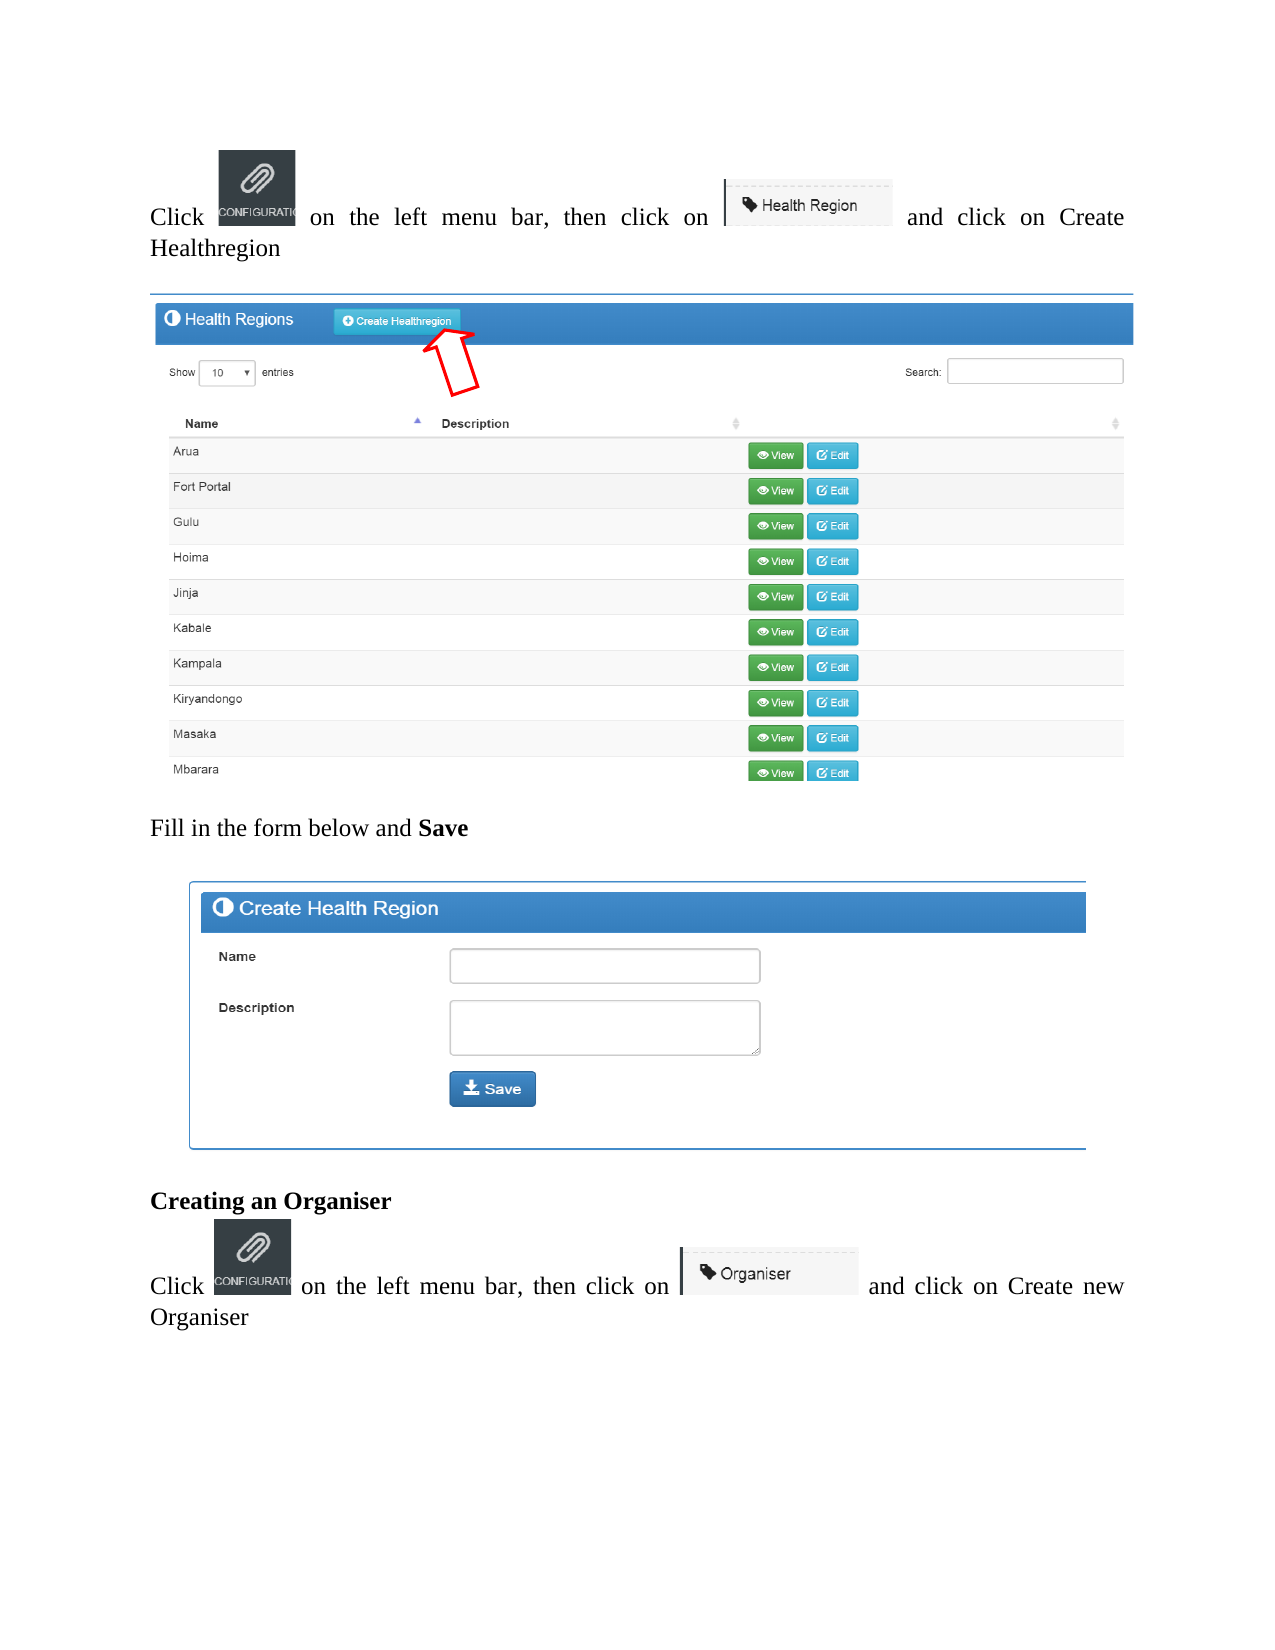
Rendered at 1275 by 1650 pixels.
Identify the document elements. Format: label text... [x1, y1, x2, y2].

text Creating an Organiser [150, 1186, 1125, 1215]
picture [150, 293, 1134, 781]
list Fill in the form below and Save [150, 813, 1125, 842]
picture [218, 150, 296, 226]
picture [214, 1219, 292, 1295]
picture [679, 1247, 859, 1295]
list Click on the left menu bar, then click on and click on Create new Organiser [150, 1219, 1125, 1331]
picture [723, 179, 893, 226]
list Click on the left menu bar, then click on and click on Create Healthregion [150, 150, 1125, 261]
picture [189, 875, 1086, 1154]
